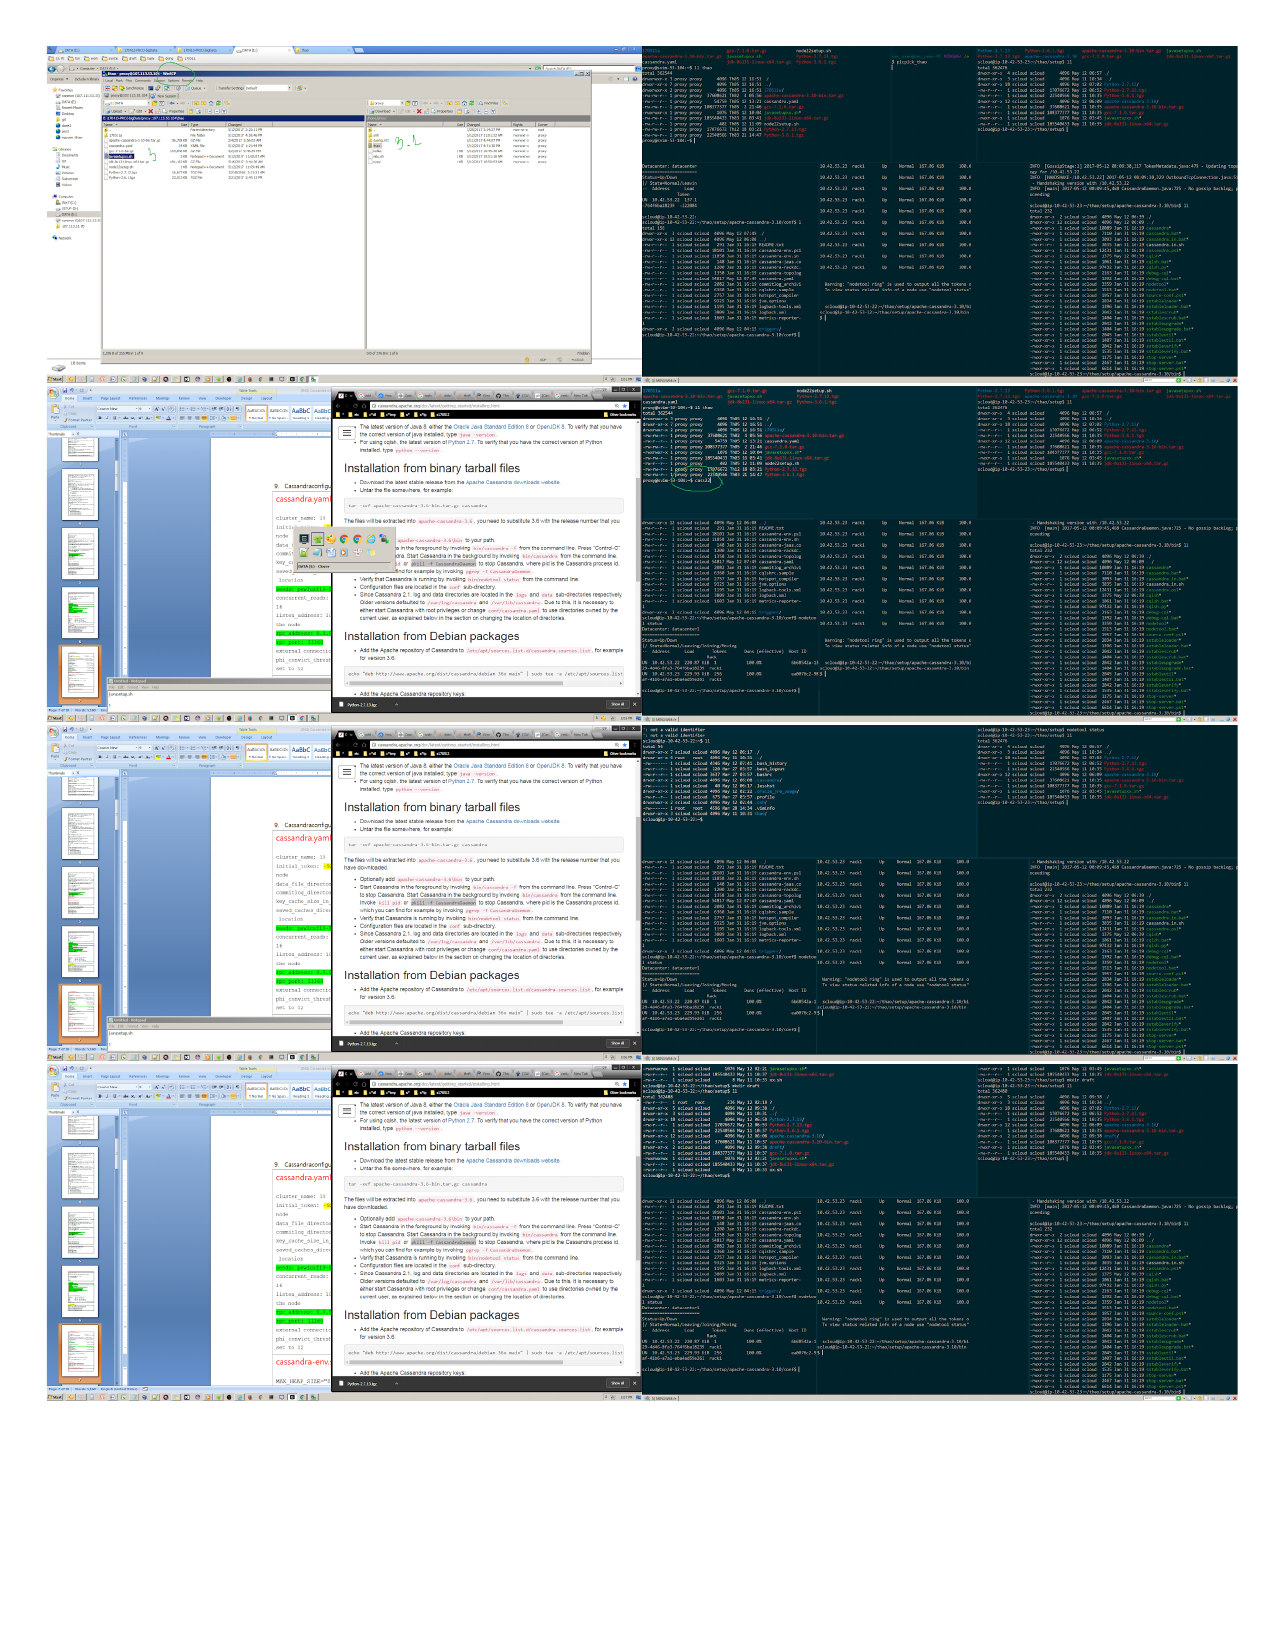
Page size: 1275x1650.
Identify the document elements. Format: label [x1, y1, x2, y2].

picture [978, 386, 1238, 517]
picture [671, 467, 687, 476]
picture [46, 725, 1238, 1061]
picture [46, 386, 1238, 722]
picture [46, 46, 1238, 383]
picture [978, 46, 1238, 161]
picture [46, 1064, 1238, 1401]
picture [978, 725, 1238, 856]
picture [691, 463, 705, 471]
